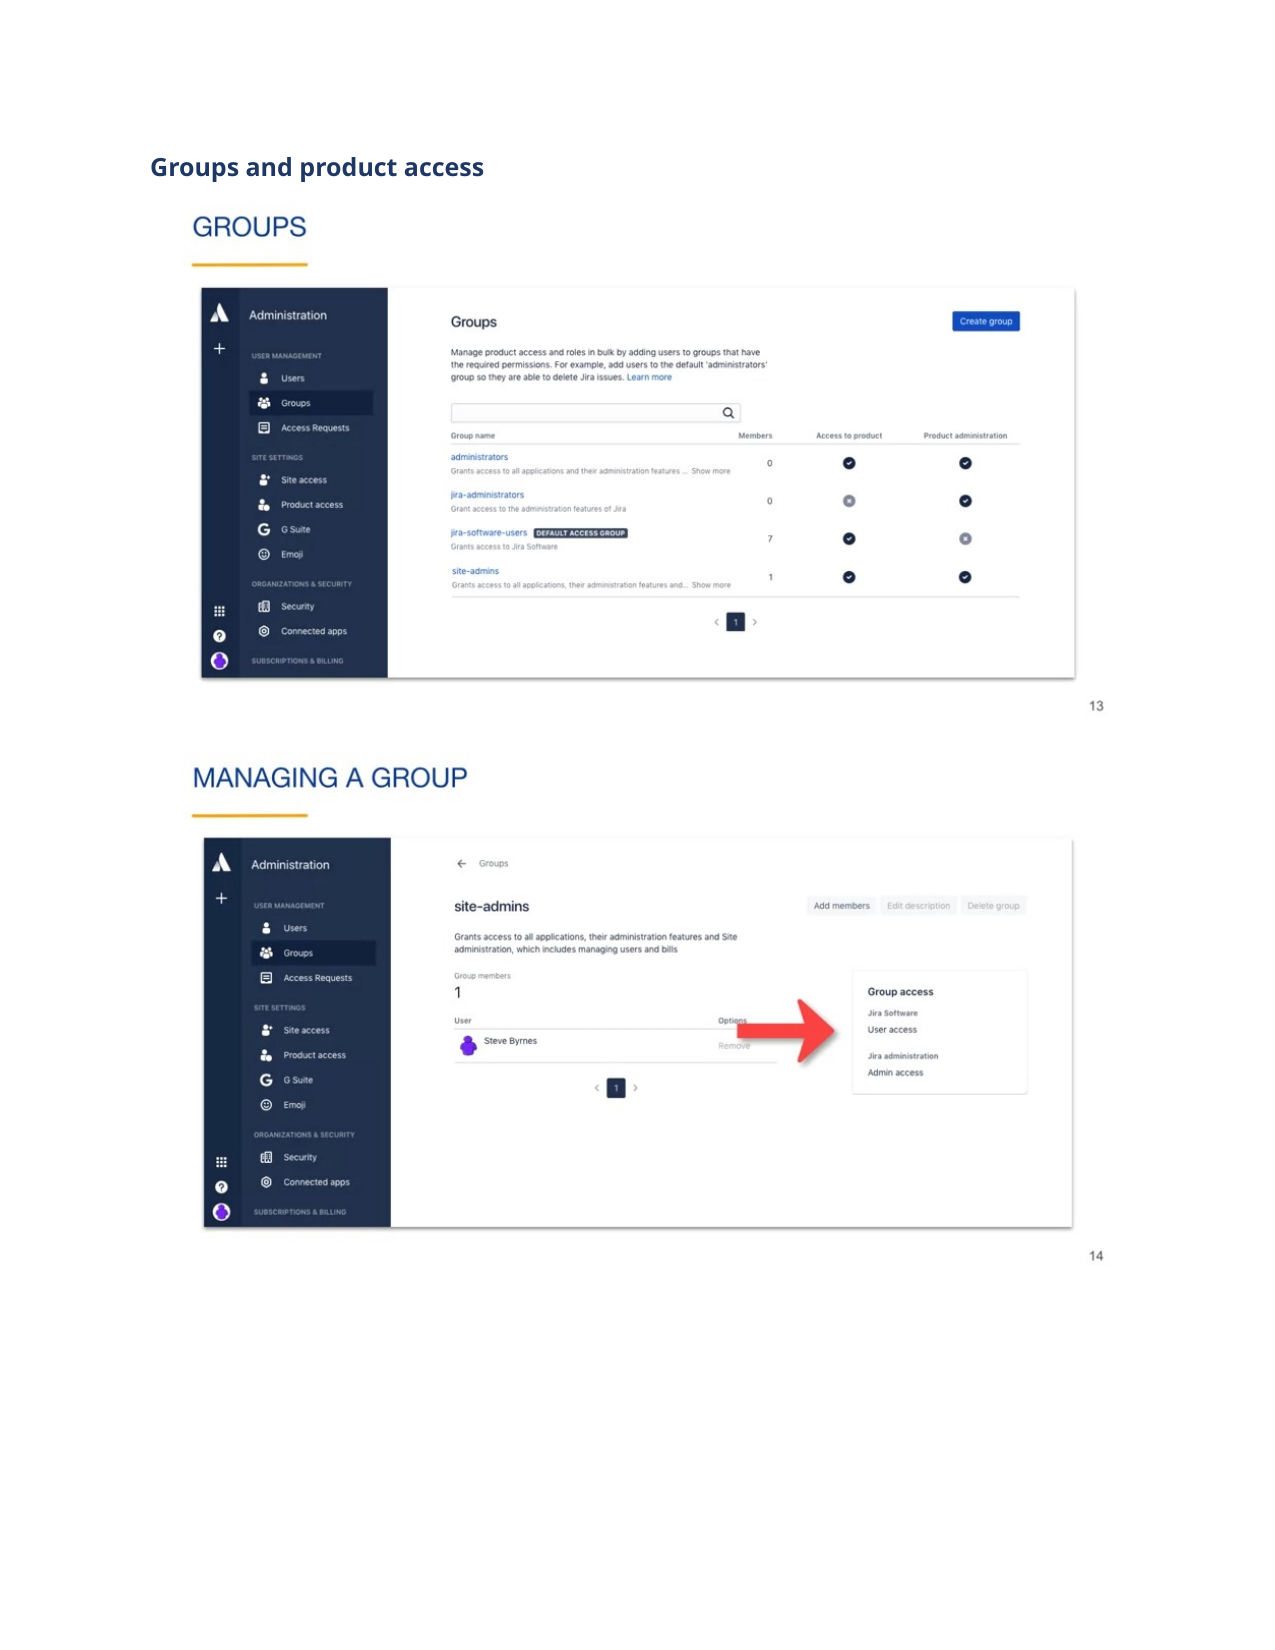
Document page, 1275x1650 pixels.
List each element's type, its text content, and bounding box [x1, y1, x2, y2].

picture [150, 186, 1125, 736]
picture [150, 737, 1125, 1286]
subtitle Groups and product access [150, 150, 1125, 184]
